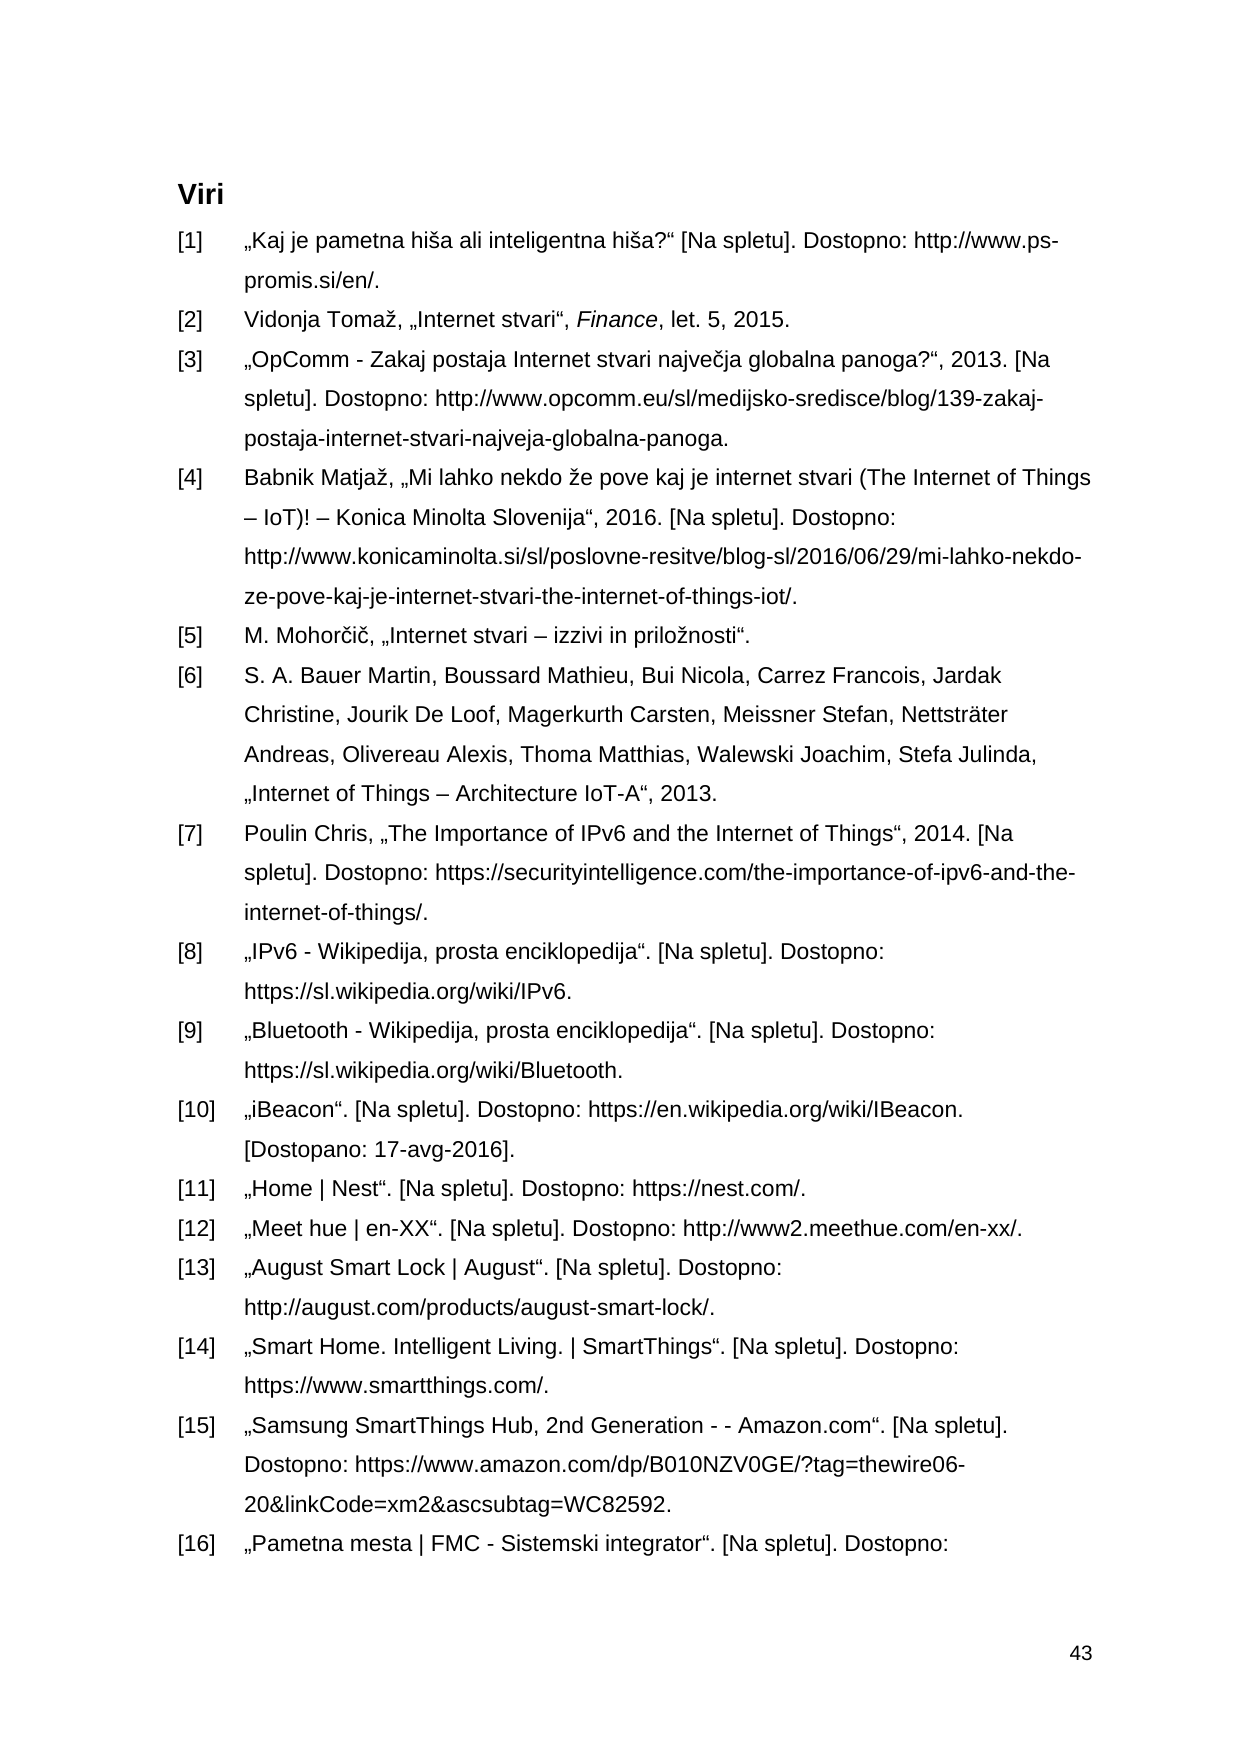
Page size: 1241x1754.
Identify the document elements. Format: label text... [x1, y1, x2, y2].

text Viri [177, 177, 1092, 211]
text [9] „Bluetooth - Wikipedija, prosta enciklopedija“. [Na spletu]. Dostopno: https://sl.wikipedia.org/wiki/Bluetooth. [177, 1017, 1092, 1083]
text [11] „Home | Nest“. [Na spletu]. Dostopno: https://nest.com/. [177, 1175, 1092, 1201]
text [10] „iBeacon“. [Na spletu]. Dostopno: https://en.wikipedia.org/wiki/IBeacon. [Dostopano: 17-avg-2016]. [177, 1096, 1092, 1162]
text [4] Babnik Matjaž, „Mi lahko nekdo že pove kaj je internet stvari (The Internet of Things – IoT)! – Konica Minolta Slovenija“, 2016. [Na spletu]. Dostopno: http://www.konicaminolta.si/sl/poslovne-resitve/blog-sl/2016/06/29/mi-lahko-nekdo-ze-pove-kaj-je-internet-stvari-the-internet-of-things-iot/. [177, 464, 1092, 609]
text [177, 1530, 1092, 1557]
text [8] „IPv6 - Wikipedija, prosta enciklopedija“. [Na spletu]. Dostopno: https://sl.wikipedia.org/wiki/IPv6. [177, 938, 1092, 1004]
text [7] Poulin Chris, „The Importance of IPv6 and the Internet of Things“, 2014. [Na spletu]. Dostopno: https://securityintelligence.com/the-importance-of-ipv6-and-the-internet-of-things/. [177, 820, 1092, 925]
text [14] „Smart Home. Intelligent Living. | SmartThings“. [Na spletu]. Dostopno: https://www.smartthings.com/. [177, 1333, 1092, 1399]
text [3] „OpComm - Zakaj postaja Internet stvari največja globalna panoga?“, 2013. [Na spletu]. Dostopno: http://www.opcomm.eu/sl/medijsko-sredisce/blog/139-zakaj-postaja-internet-stvari-najveja-globalna-panoga. [177, 346, 1092, 451]
text [12] „Meet hue | en-XX“. [Na spletu]. Dostopno: http://www2.meethue.com/en-xx/. [177, 1214, 1092, 1241]
text [2] Vidonja Tomaž, „Internet stvari“, Finance, let. 5, 2015. [177, 306, 1092, 333]
text [13] „August Smart Lock | August“. [Na spletu]. Dostopno: http://august.com/products/august-smart-lock/. [177, 1254, 1092, 1320]
text [15] „Samsung SmartThings Hub, 2nd Generation - - Amazon.com“. [Na spletu]. Dostopno: https://www.amazon.com/dp/B010NZV0GE/?tag=thewire06-20&linkCode=xm2&ascsubtag=WC82592. [177, 1412, 1092, 1517]
text [6] S. A. Bauer Martin, Boussard Mathieu, Bui Nicola, Carrez Francois, Jardak Christine, Jourik De Loof, Magerkurth Carsten, Meissner Stefan, Nettsträter Andreas, Olivereau Alexis, Thoma Matthias, Walewski Joachim, Stefa Julinda, „Internet of Things – Architecture IoT-A“, 2013. [177, 662, 1092, 807]
text [1] „Kaj je pametna hiša ali inteligentna hiša?“ [Na spletu]. Dostopno: http://www.ps-promis.si/en/. [177, 227, 1092, 293]
text [5] M. Mohorčič, „Internet stvari – izzivi in priložnosti“. [177, 622, 1092, 649]
